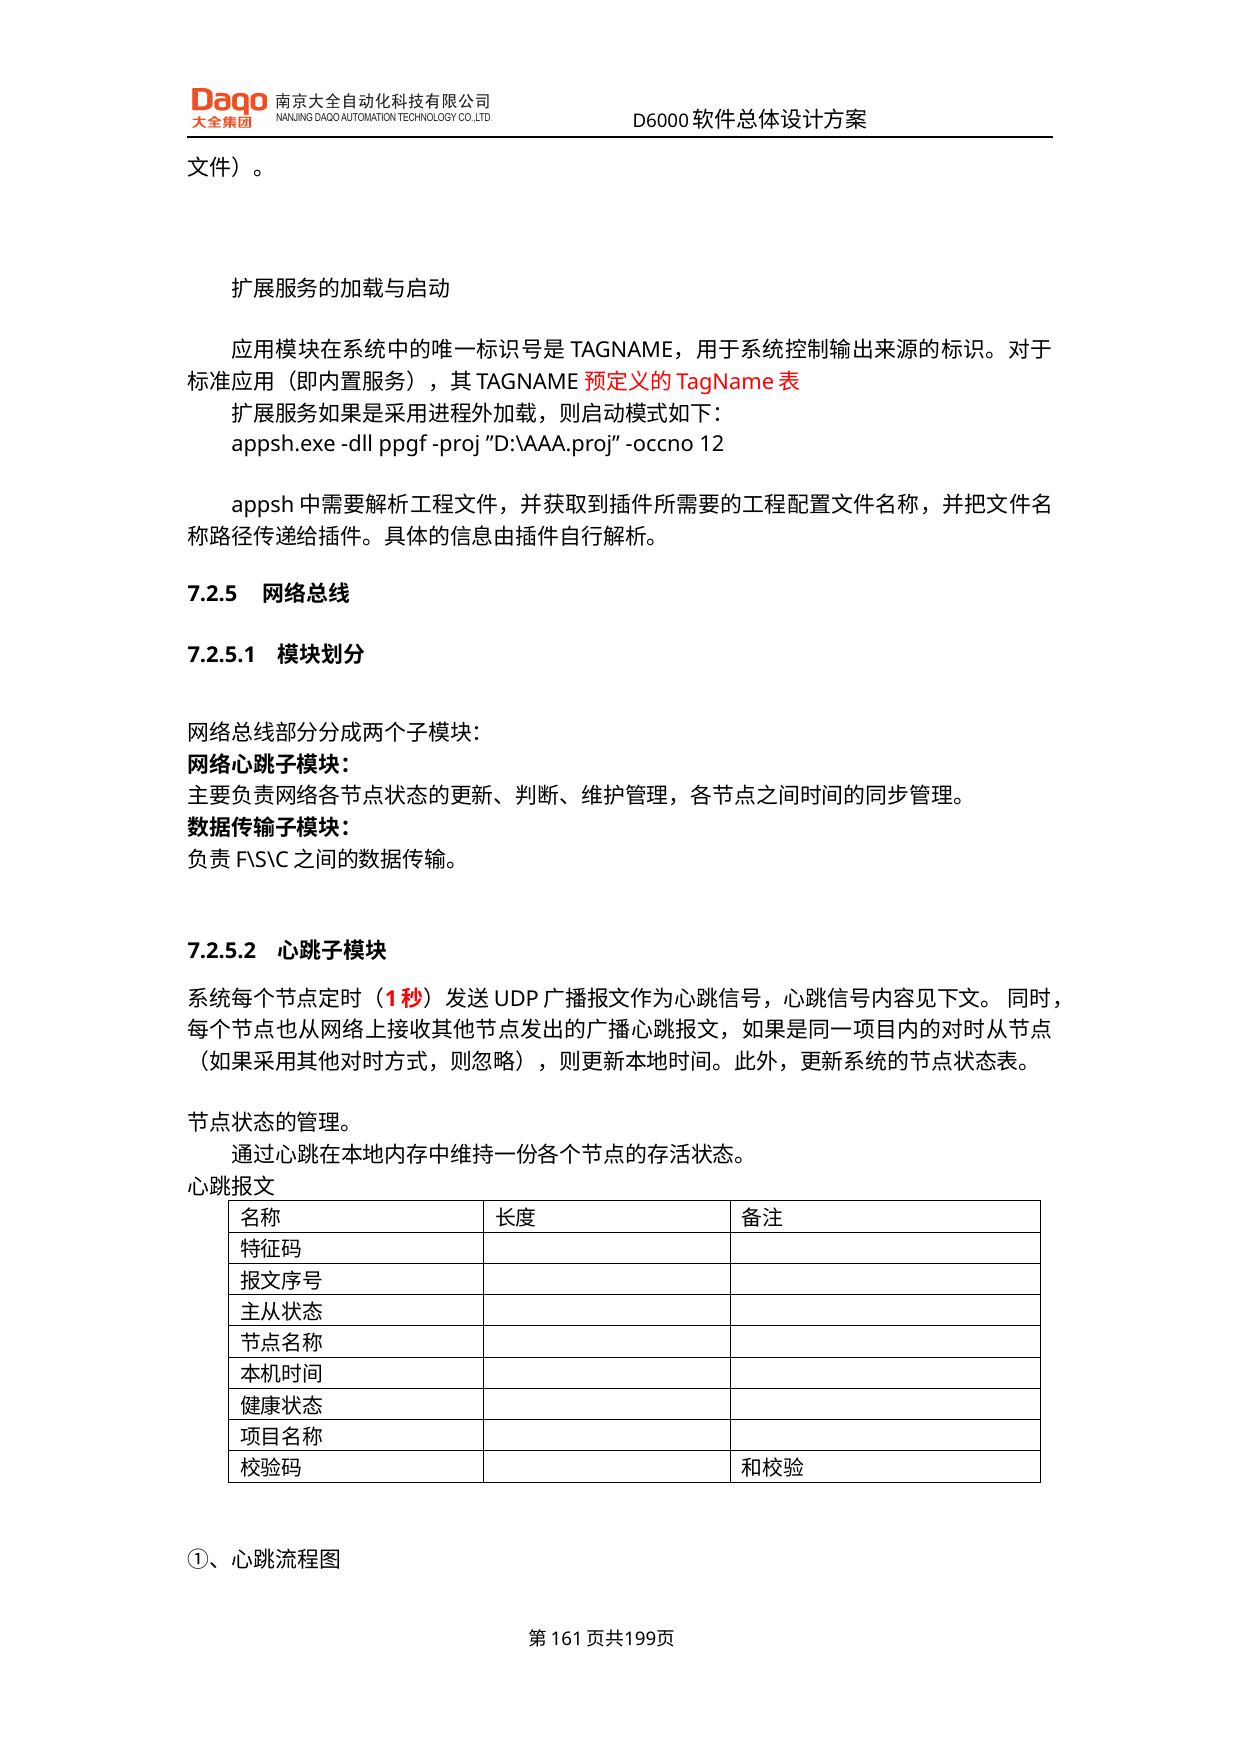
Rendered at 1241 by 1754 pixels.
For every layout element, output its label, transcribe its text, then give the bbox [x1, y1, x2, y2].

text appsh中需要解析工程文件，并获取到插件所需要的工程配置文件名称，并把文件名称路径传递给插件。具体的信息由插件自行解析。 [187, 487, 1053, 551]
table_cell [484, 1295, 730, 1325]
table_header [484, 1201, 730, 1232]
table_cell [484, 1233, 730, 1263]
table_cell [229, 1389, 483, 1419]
picture [187, 88, 492, 128]
subtitle 网络总线 [187, 576, 1053, 608]
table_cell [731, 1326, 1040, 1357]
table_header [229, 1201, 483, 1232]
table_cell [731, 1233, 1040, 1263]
text 数据传输子模块： [187, 810, 1053, 842]
text 应用模块在系统中的唯一标识号是TAGNAME，用于系统控制输出来源的标识。对于标准应用（即内置服务），其TAGNAME 预定义的TagName表 [187, 332, 1053, 396]
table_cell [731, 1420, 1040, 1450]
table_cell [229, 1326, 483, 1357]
text 节点状态的管理。 [187, 1105, 1053, 1137]
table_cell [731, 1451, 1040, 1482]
text 扩展服务如果是采用进程外加载，则启动模式如下： [187, 396, 1053, 428]
subtitle 心跳子模块 [187, 933, 1053, 965]
text appsh.exe -dll ppgf -proj ”D:\AAA.proj” -occno 12 [187, 428, 1053, 457]
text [187, 150, 1053, 182]
text 通过心跳在本地内存中维持一份各个节点的存活状态。 [187, 1137, 1053, 1169]
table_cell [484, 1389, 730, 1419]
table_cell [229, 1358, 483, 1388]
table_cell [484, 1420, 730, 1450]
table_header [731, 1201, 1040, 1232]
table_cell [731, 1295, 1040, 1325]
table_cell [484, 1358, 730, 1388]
text 扩展服务的加载与启动 [187, 271, 1053, 303]
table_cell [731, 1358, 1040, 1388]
text 心跳报文 [187, 1169, 1053, 1200]
text 网络心跳子模块： [187, 747, 1053, 778]
list 心跳流程图 [187, 1542, 1053, 1574]
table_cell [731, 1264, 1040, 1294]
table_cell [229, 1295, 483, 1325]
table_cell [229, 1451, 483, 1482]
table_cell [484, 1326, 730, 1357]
text 负责F\S\C之间的数据传输。 [187, 842, 1053, 873]
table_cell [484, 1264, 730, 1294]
text 网络总线部分分成两个子模块： [187, 715, 1053, 747]
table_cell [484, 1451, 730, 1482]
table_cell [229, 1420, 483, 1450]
subtitle 模块划分 [187, 637, 1053, 669]
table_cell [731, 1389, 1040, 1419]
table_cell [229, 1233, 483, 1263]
text 主要负责网络各节点状态的更新、判断、维护管理，各节点之间时间的同步管理。 [187, 778, 1053, 810]
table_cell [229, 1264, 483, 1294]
text 系统每个节点定时（1秒）发送UDP广播报文作为心跳信号，心跳信号内容见下文。 同时，每个节点也从网络上接收其他节点发出的广播心跳报文，如果是同一项目内的对时从节点（如果采用其他对时方式，则忽略），则更新本地时间。此外，更新系统的节点状态表。 [187, 981, 1053, 1076]
